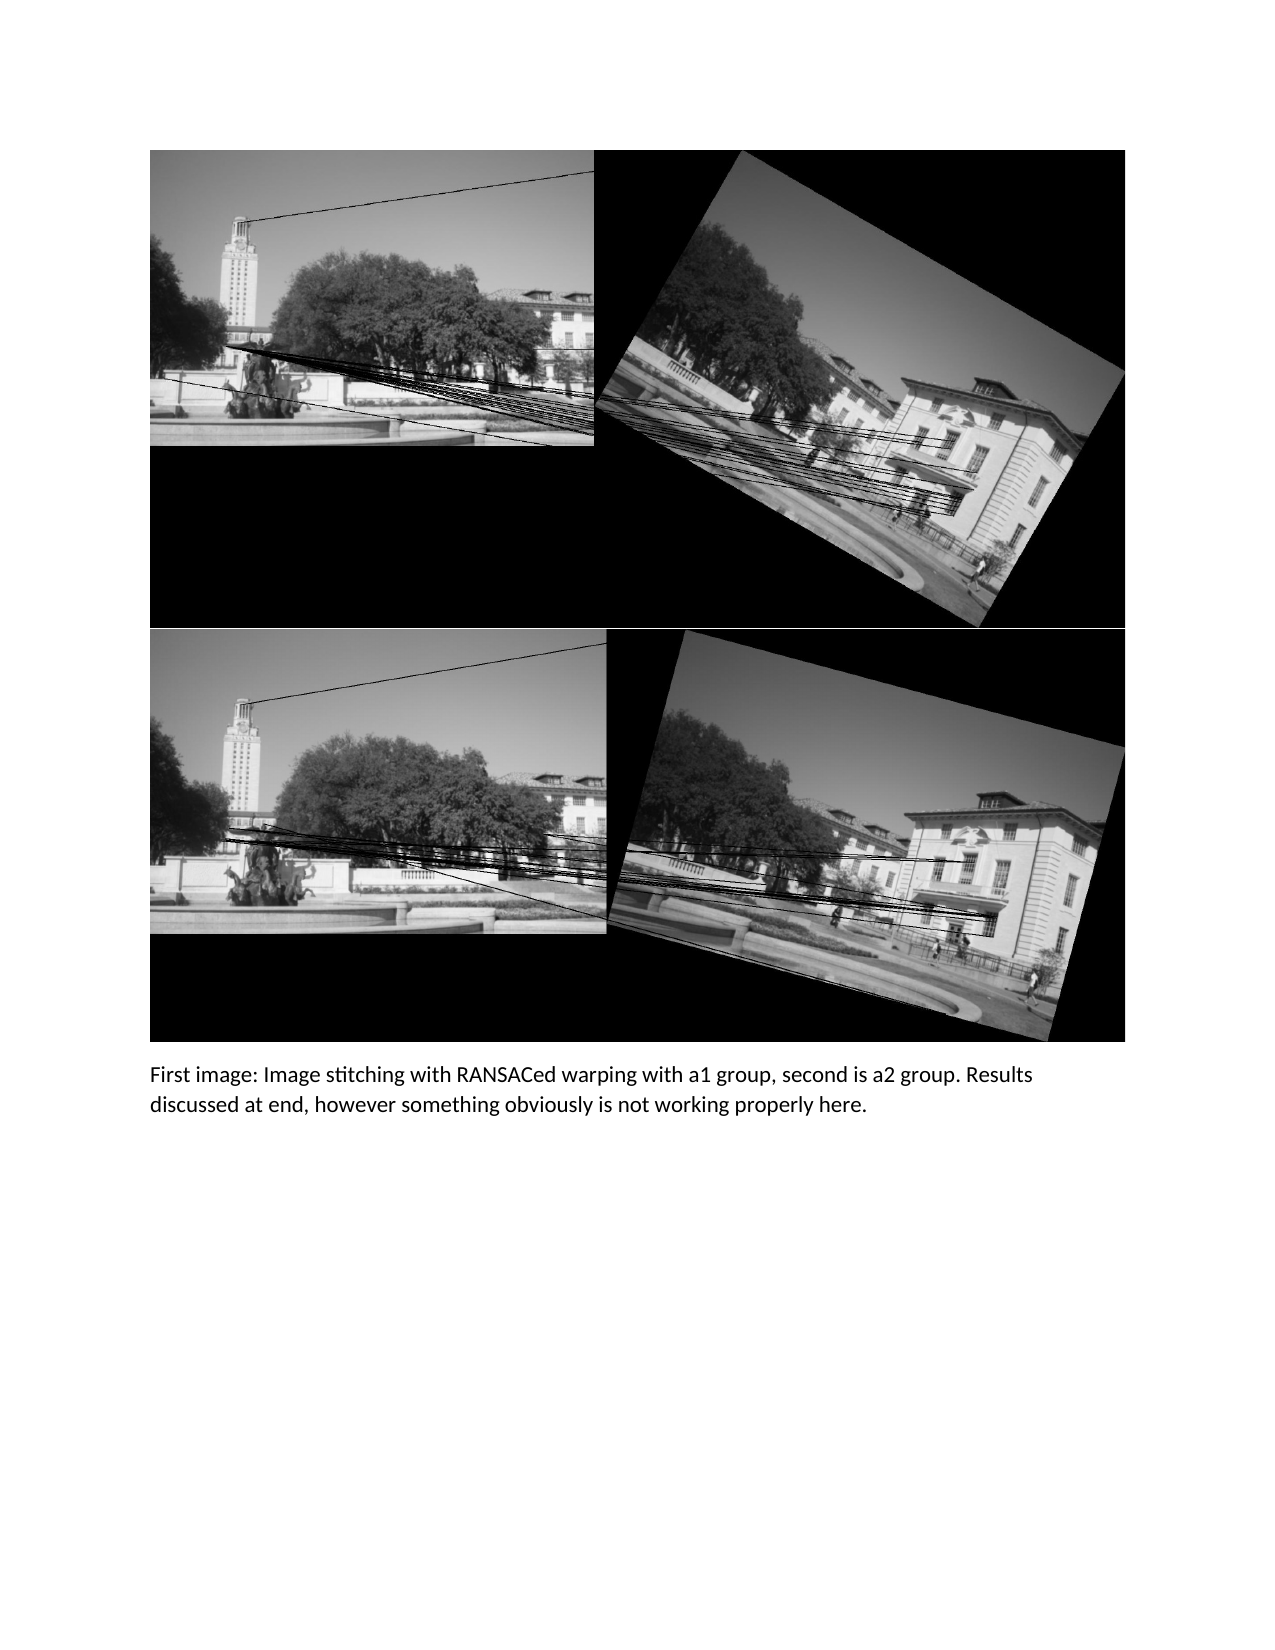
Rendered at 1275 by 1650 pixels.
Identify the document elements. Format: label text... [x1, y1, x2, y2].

text First image: Image stitching with RANSACed warping with a1 group, second is a2 group. Results discussed at end, however something obviously is not working properly here. [150, 1060, 1125, 1118]
picture [150, 629, 1125, 1042]
picture [150, 150, 1125, 628]
